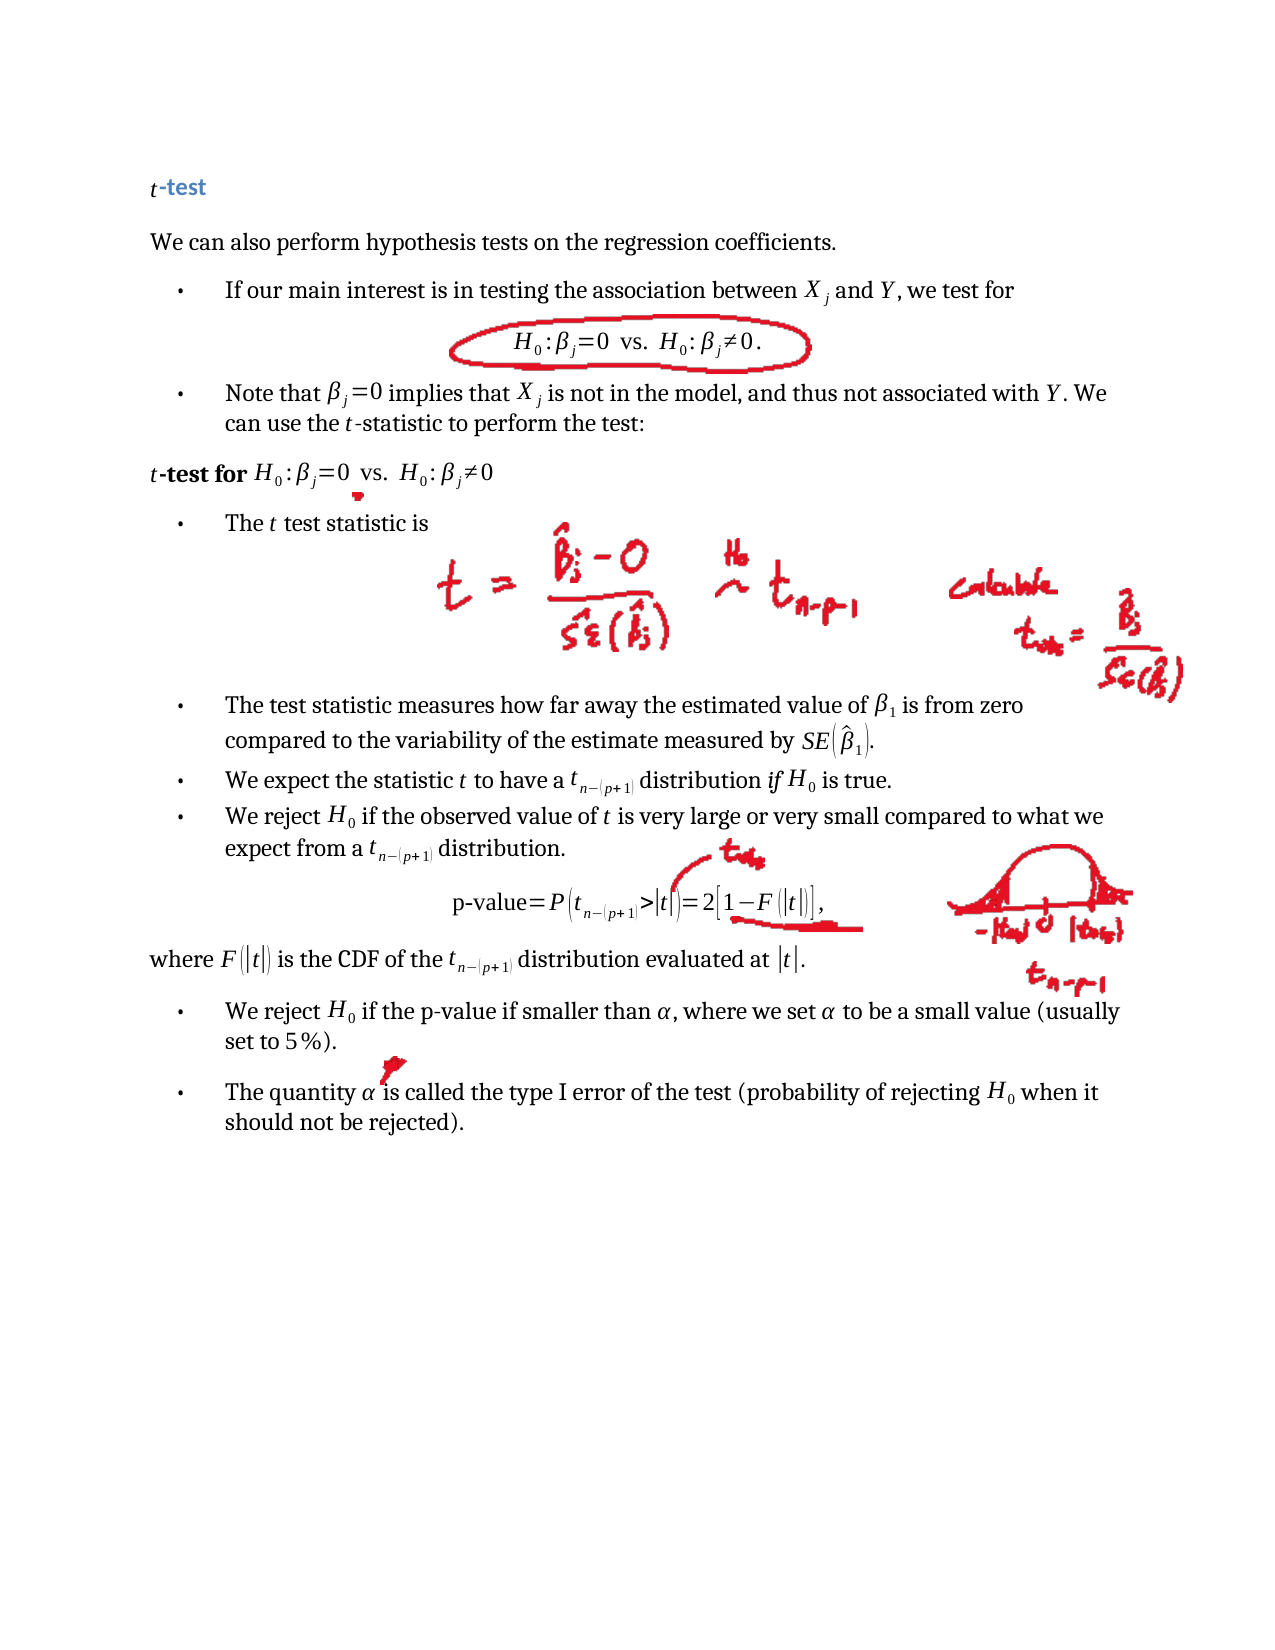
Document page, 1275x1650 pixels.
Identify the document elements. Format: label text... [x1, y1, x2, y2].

picture [449, 314, 812, 374]
picture [947, 844, 1133, 944]
list The test statistic measures how far away the estimated value of is from zero compared to the variability of the estimate measured by . [175, 690, 1125, 760]
list If our main interest is in testing the association between and , we test for [175, 275, 1125, 307]
picture [949, 567, 1183, 703]
list We reject if the p-value if smaller than , where we set to be a small value (usually set to ). [175, 995, 1125, 1056]
list Note that implies that is not in the model, and thus not associated with . We can use the -statistic to perform the test: [175, 377, 1125, 438]
list The quantity is called the type I error of the test (probability of rejecting when it should not be rejected). [175, 1076, 1125, 1136]
text We can also perform hypothesis tests on the regression coefficients. [150, 228, 1125, 256]
picture [1026, 961, 1105, 997]
picture [671, 838, 765, 892]
list We expect the statistic to have a distribution if is true. [175, 764, 1125, 797]
text -test for [150, 458, 1125, 490]
subtitle -test [150, 171, 1125, 209]
picture [352, 492, 364, 501]
list The test statistic is [175, 508, 1125, 537]
picture [730, 916, 863, 932]
picture [715, 538, 857, 626]
picture [437, 522, 669, 652]
picture [380, 1056, 407, 1085]
list We reject if the observed value of is very large or very small compared to what we expect from a distribution. [175, 801, 1125, 865]
text where is the CDF of the distribution evaluated at . [150, 943, 1125, 977]
